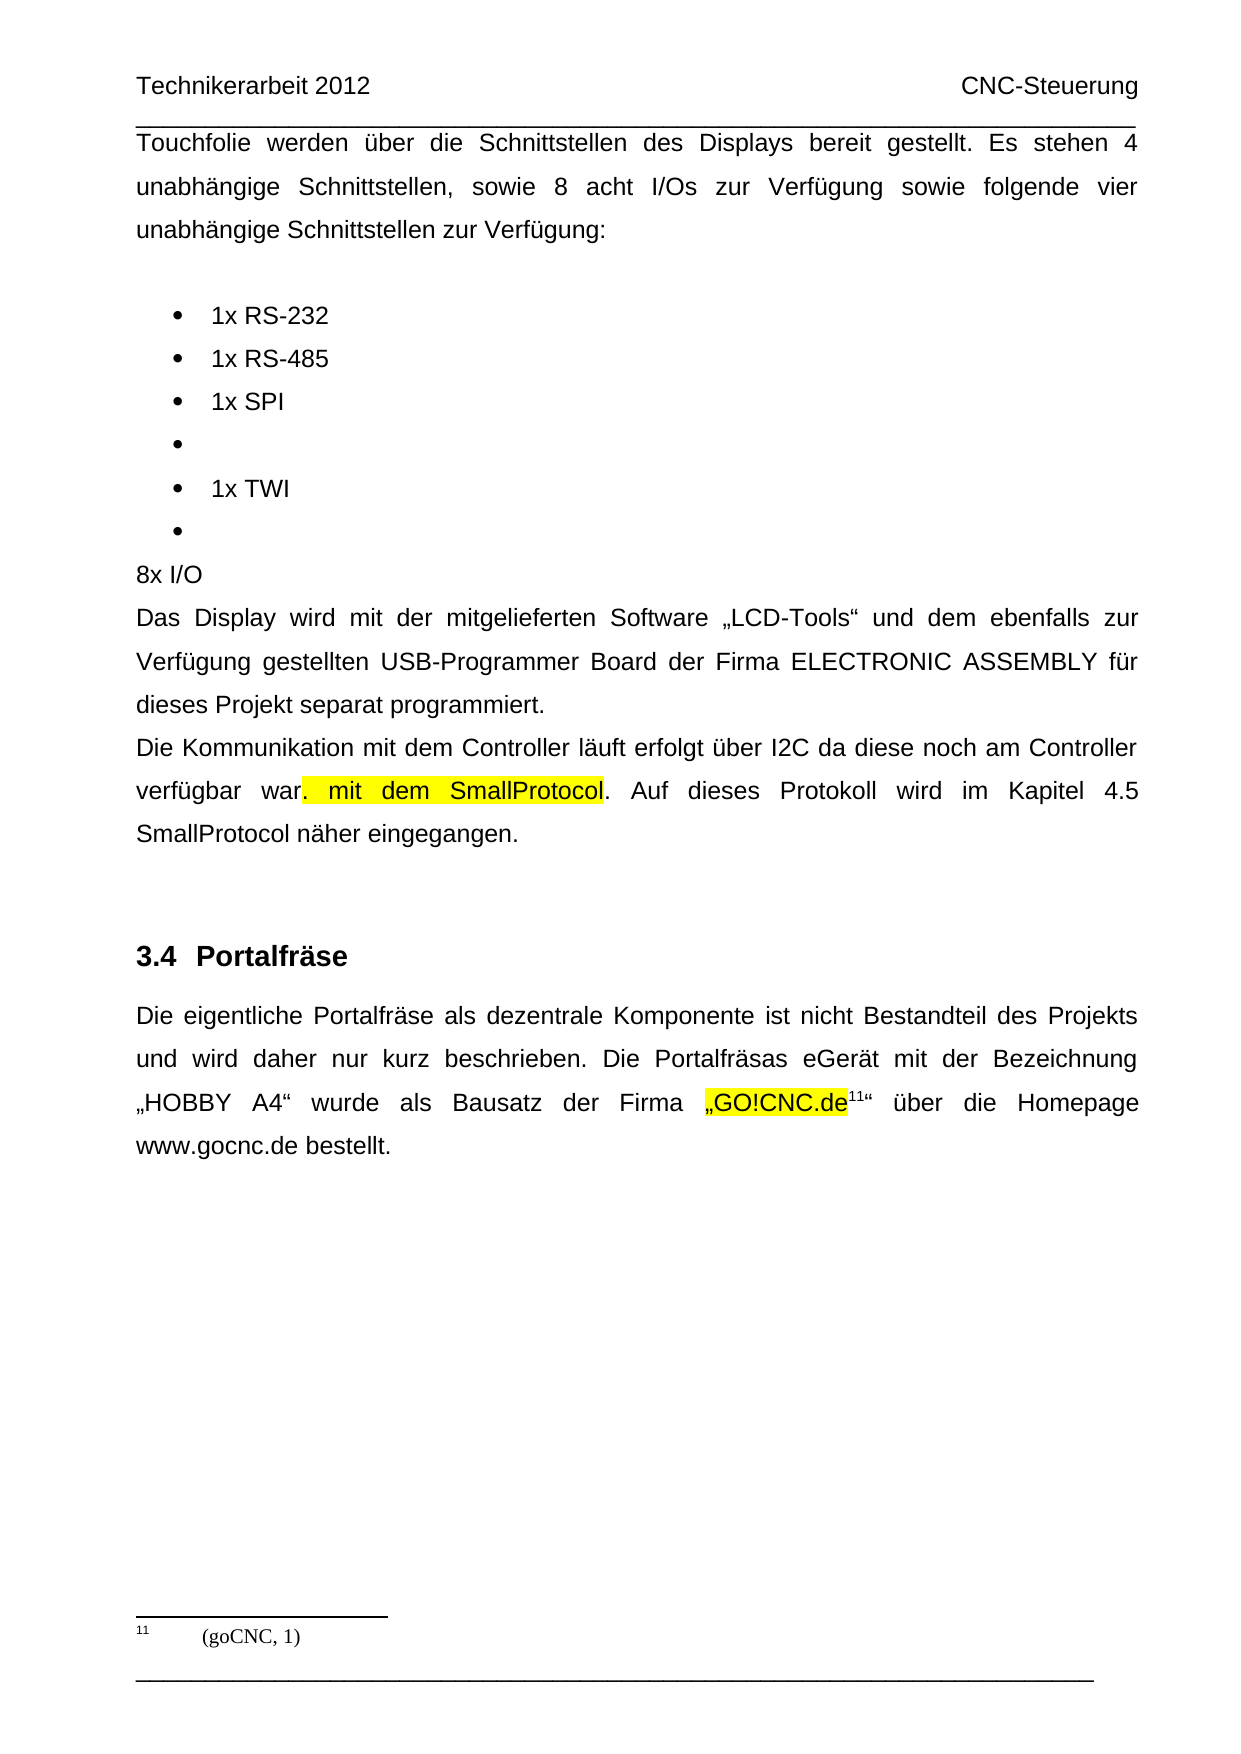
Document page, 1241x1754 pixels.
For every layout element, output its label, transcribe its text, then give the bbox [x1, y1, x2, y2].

subtitle Portalfräse [136, 938, 1140, 972]
text Die Kommunikation mit dem Controller über I2C mit dem SmallProtocol. Auf dieses Protokoll wird im Kapitel 4.5 SmallProtocol näher eingegangen. [136, 733, 1140, 848]
text Die eigentliche Portalfräse ist nicht Bestandteil des Projekts und wird daher nur kurz beschrieben. D mit der Bezeichnung HOBBY A4 wurde als Bausatz der Firma GO!CNC.de über die Homepage www.gocnc.de bestellt. [136, 1001, 1140, 1159]
list 1x TWI [173, 474, 1140, 503]
text Das Display wird mit der mitgelieferten Software „LCD-Tools“ und dem ebenfalls zur Verfügung gestellten USB-Programmer Board der Firma ELECTRONIC ASSEMBLY für dieses Projekt separat programmiert. [136, 603, 1140, 718]
list 1x RS-485 [173, 344, 1140, 373]
list 1x SPI [173, 387, 1140, 416]
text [136, 128, 1140, 243]
list 1x RS-232 [173, 301, 1140, 330]
